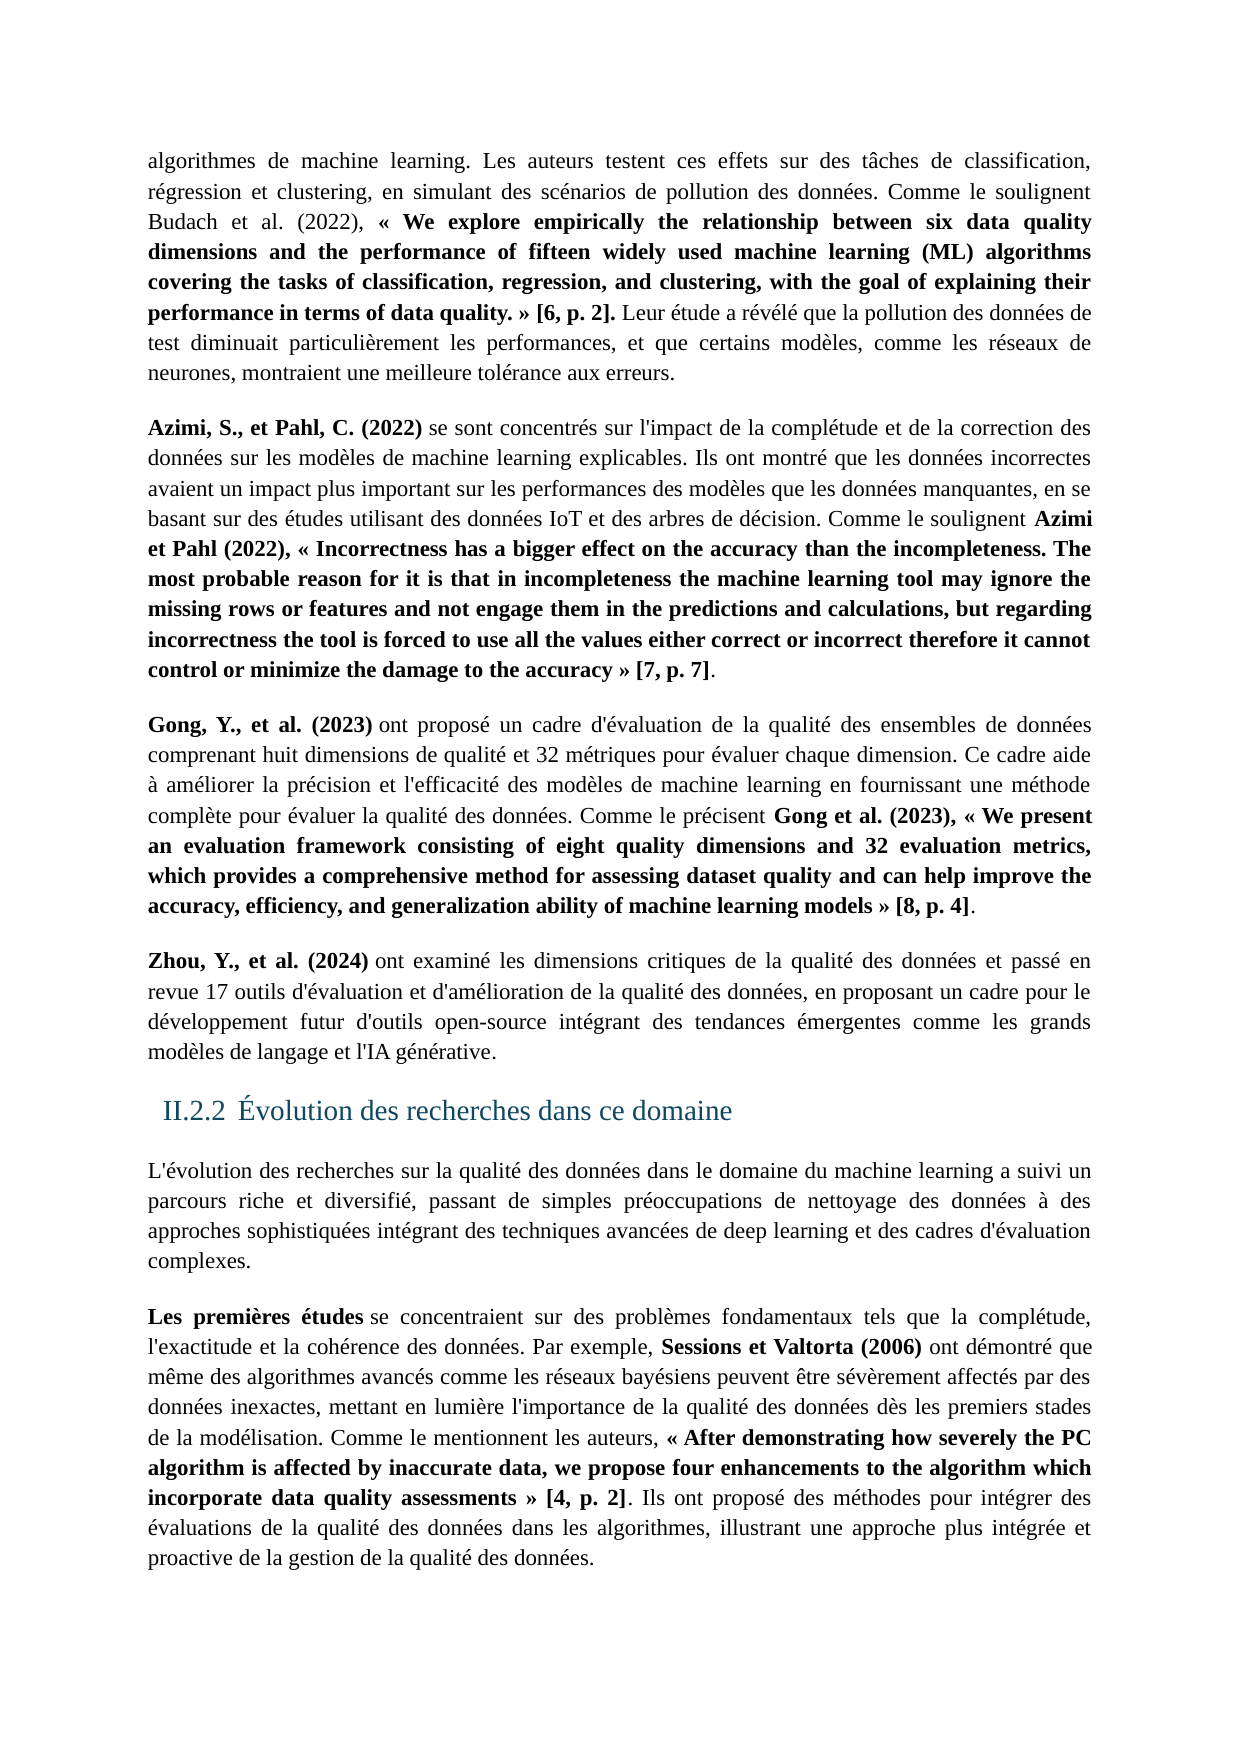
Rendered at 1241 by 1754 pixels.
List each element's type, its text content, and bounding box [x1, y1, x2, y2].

text Gong, Y., et al. (2023) ont proposé un cadre d'évaluation de la qualité des ensembles de données comprenant huit dimensions de qualité et 32 métriques pour évaluer chaque dimension. Ce cadre aide à améliorer la précision et l'efficacité des modèles de machine learning en fournissant une méthode complète pour évaluer la qualité des données. Comme le précisent Gong et al. (2023), « We present an evaluation framework consisting of eight quality dimensions and 32 evaluation metrics, which provides a comprehensive method for assessing dataset quality and can help improve the accuracy, efficiency, and generalization ability of machine learning models » [8, p. 4]. [148, 711, 1093, 919]
text L'évolution des recherches sur la qualité des données dans le domaine du machine learning a suivi un parcours riche et diversifié, passant de simples préoccupations de nettoyage des données à des approches sophistiquées intégrant des techniques avancées de deep learning et des cadres d'évaluation complexes. [148, 1157, 1093, 1274]
text Les premières études se concentraient sur des problèmes fondamentaux tels que la complétude, l'exactitude et la cohérence des données. Par exemple, Sessions et Valtorta (2006) ont démontré que même des algorithmes avancés comme les réseaux bayésiens peuvent être sévèrement affectés par des données inexactes, mettant en lumière l'importance de la qualité des données dès les premiers stades de la modélisation. Comme le mentionnent les auteurs, « After demonstrating how severely the PC algorithm is affected by inaccurate data, we propose four enhancements to the algorithm which incorporate data quality assessments » [4, p. 2]. Ils ont proposé des méthodes pour intégrer des évaluations de la qualité des données dans les algorithmes, illustrant une approche plus intégrée et proactive de la gestion de la qualité des données. [148, 1303, 1093, 1571]
subtitle Évolution des recherches dans ce domaine [163, 1093, 1093, 1127]
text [148, 148, 1093, 385]
text Azimi, S., et Pahl, C. (2022) se sont concentrés sur l'impact de la complétude et de la correction des données sur les modèles de machine learning explicables. Ils ont montré que les données incorrectes avaient un impact plus important sur les performances des modèles que les données manquantes, en se basant sur des études utilisant des données IoT et des arbres de décision. Comme le soulignent Azimi et Pahl (2022), « Incorrectness has a bigger effect on the accuracy than the incompleteness. The most probable reason for it is that in incompleteness the machine learning tool may ignore the missing rows or features and not engage them in the predictions and calculations, but regarding incorrectness the tool is forced to use all the values either correct or incorrect therefore it cannot control or minimize the damage to the accuracy » [7, p. 7]. [148, 414, 1093, 682]
text Zhou, Y., et al. (2024) ont examiné les dimensions critiques de la qualité des données et passé en revue 17 outils d'évaluation et d'amélioration de la qualité des données, en proposant un cadre pour le développement futur d'outils open-source intégrant des tendances émergentes comme les grands modèles de langage et l'IA générative​. [148, 948, 1093, 1064]
